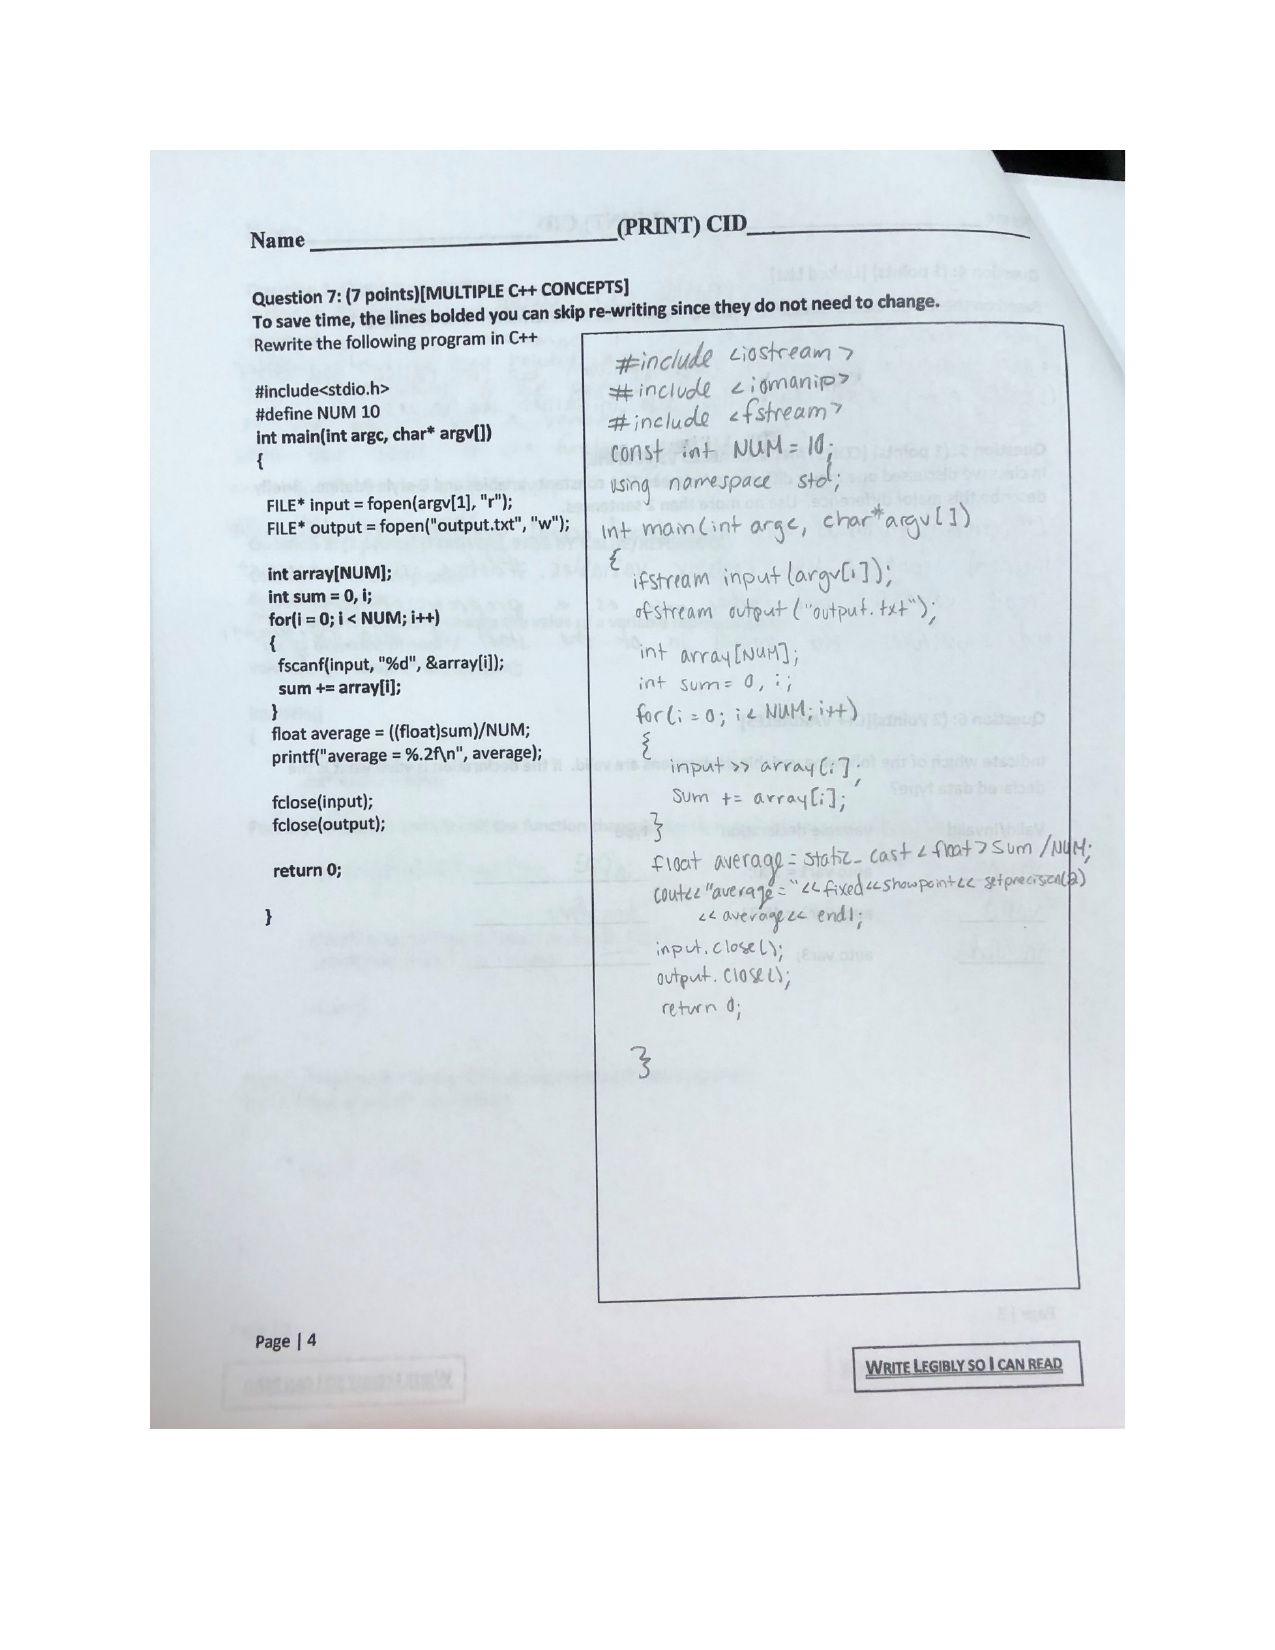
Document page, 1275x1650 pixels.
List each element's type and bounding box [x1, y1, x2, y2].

picture [150, 150, 1125, 1429]
